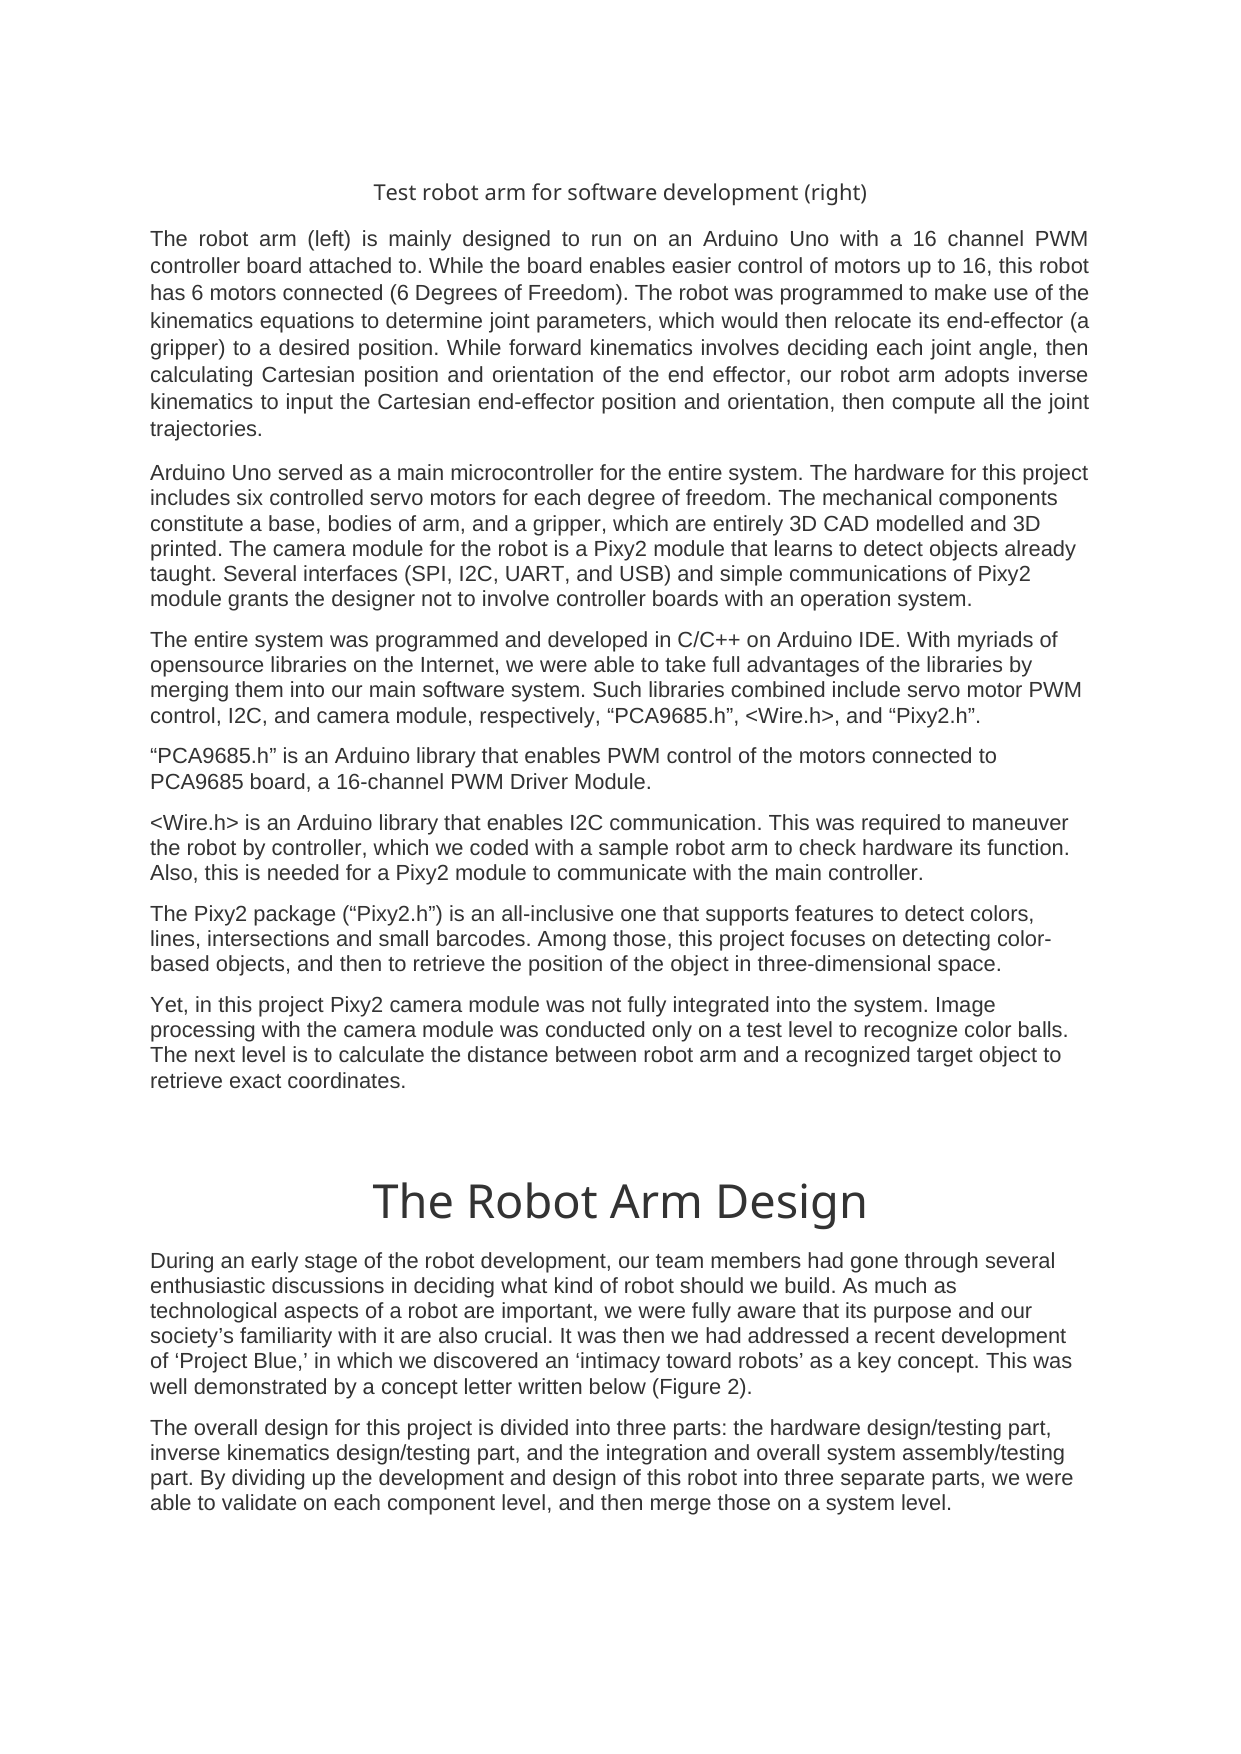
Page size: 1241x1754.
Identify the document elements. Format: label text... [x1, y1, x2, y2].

text The overall design for this project is divided into three parts: the hardware design/testing part, inverse kinematics design/testing part, and the integration and overall system assembly/testing part. By dividing up the development and design of this robot into three separate parts, we were able to validate on each component level, and then merge those on a system level. [150, 1414, 1090, 1515]
text The entire system was programmed and developed in C/C++ on Arduino IDE. With myriads of opensource libraries on the Internet, we were able to take full advantages of the libraries by merging them into our main software system. Such libraries combined include servo motor PWM control, I2C, and camera module, respectively, “PCA9685.h”, <Wire.h>, and “Pixy2.h”. [150, 627, 1090, 728]
text <Wire.h> is an Arduino library that enables I2C communication. This was required to maneuver the robot by controller, which we coded with a sample robot arm to check hardware its function. Also, this is needed for a Pixy2 module to communicate with the main controller. [150, 809, 1090, 885]
text “PCA9685.h” is an Arduino library that enables PWM control of the motors connected to PCA9685 board, a 16-channel PWM Driver Module. [150, 743, 1090, 794]
text Arduino Uno served as a main microcontroller for the entire system. The hardware for this project includes six controlled servo motors for each degree of freedom. The mechanical components constitute a base, bodies of arm, and a gripper, which are entirely 3D CAD modelled and 3D printed. The camera module for the robot is a Pixy2 module that learns to detect objects already taught. Several interfaces (SPI, I2C, UART, and USB) and simple communications of Pixy2 module grants the designer not to involve controller boards with an operation system. [150, 460, 1090, 611]
text The Robot Arm Design [150, 1168, 1090, 1232]
text The Pixy2 package (“Pixy2.h”) is an all-inclusive one that supports features to detect colors, lines, intersections and small barcodes. Among those, this project focuses on detecting color-based objects, and then to retrieve the position of the object in three-dimensional space. [150, 901, 1090, 976]
text During an early stage of the robot development, our team members had gone through several enthusiastic discussions in deciding what kind of robot should we build. As much as technological aspects of a robot are important, we were fully aware that its purpose and our society’s familiarity with it are also crucial. It was then we had addressed a recent development of ‘Project Blue,’ in which we discovered an ‘intimacy toward robots’ as a key concept. This was well demonstrated by a concept letter written below (Figure 2). [150, 1248, 1090, 1399]
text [150, 177, 1090, 207]
text Yet, in this project Pixy2 camera module was not fully integrated into the system. Image processing with the camera module was conducted only on a test level to recognize color balls. The next level is to calculate the distance between robot arm and a recognized target object to retrieve exact coordinates. [150, 992, 1090, 1093]
text The robot arm (left) is mainly designed to run on an Arduino Uno with a 16 channel PWM controller board attached to. While the board enables easier control of motors up to 16, this robot has 6 motors connected (6 Degrees of Freedom). The robot was programmed to make use of the kinematics equations to determine joint parameters, which would then relocate its end-effector (a gripper) to a desired position. While forward kinematics involves deciding each joint angle, then calculating Cartesian position and orientation of the end effector, our robot arm adopts inverse kinematics to input the Cartesian end-effector position and orientation, then compute all the joint trajectories. [150, 226, 1090, 441]
